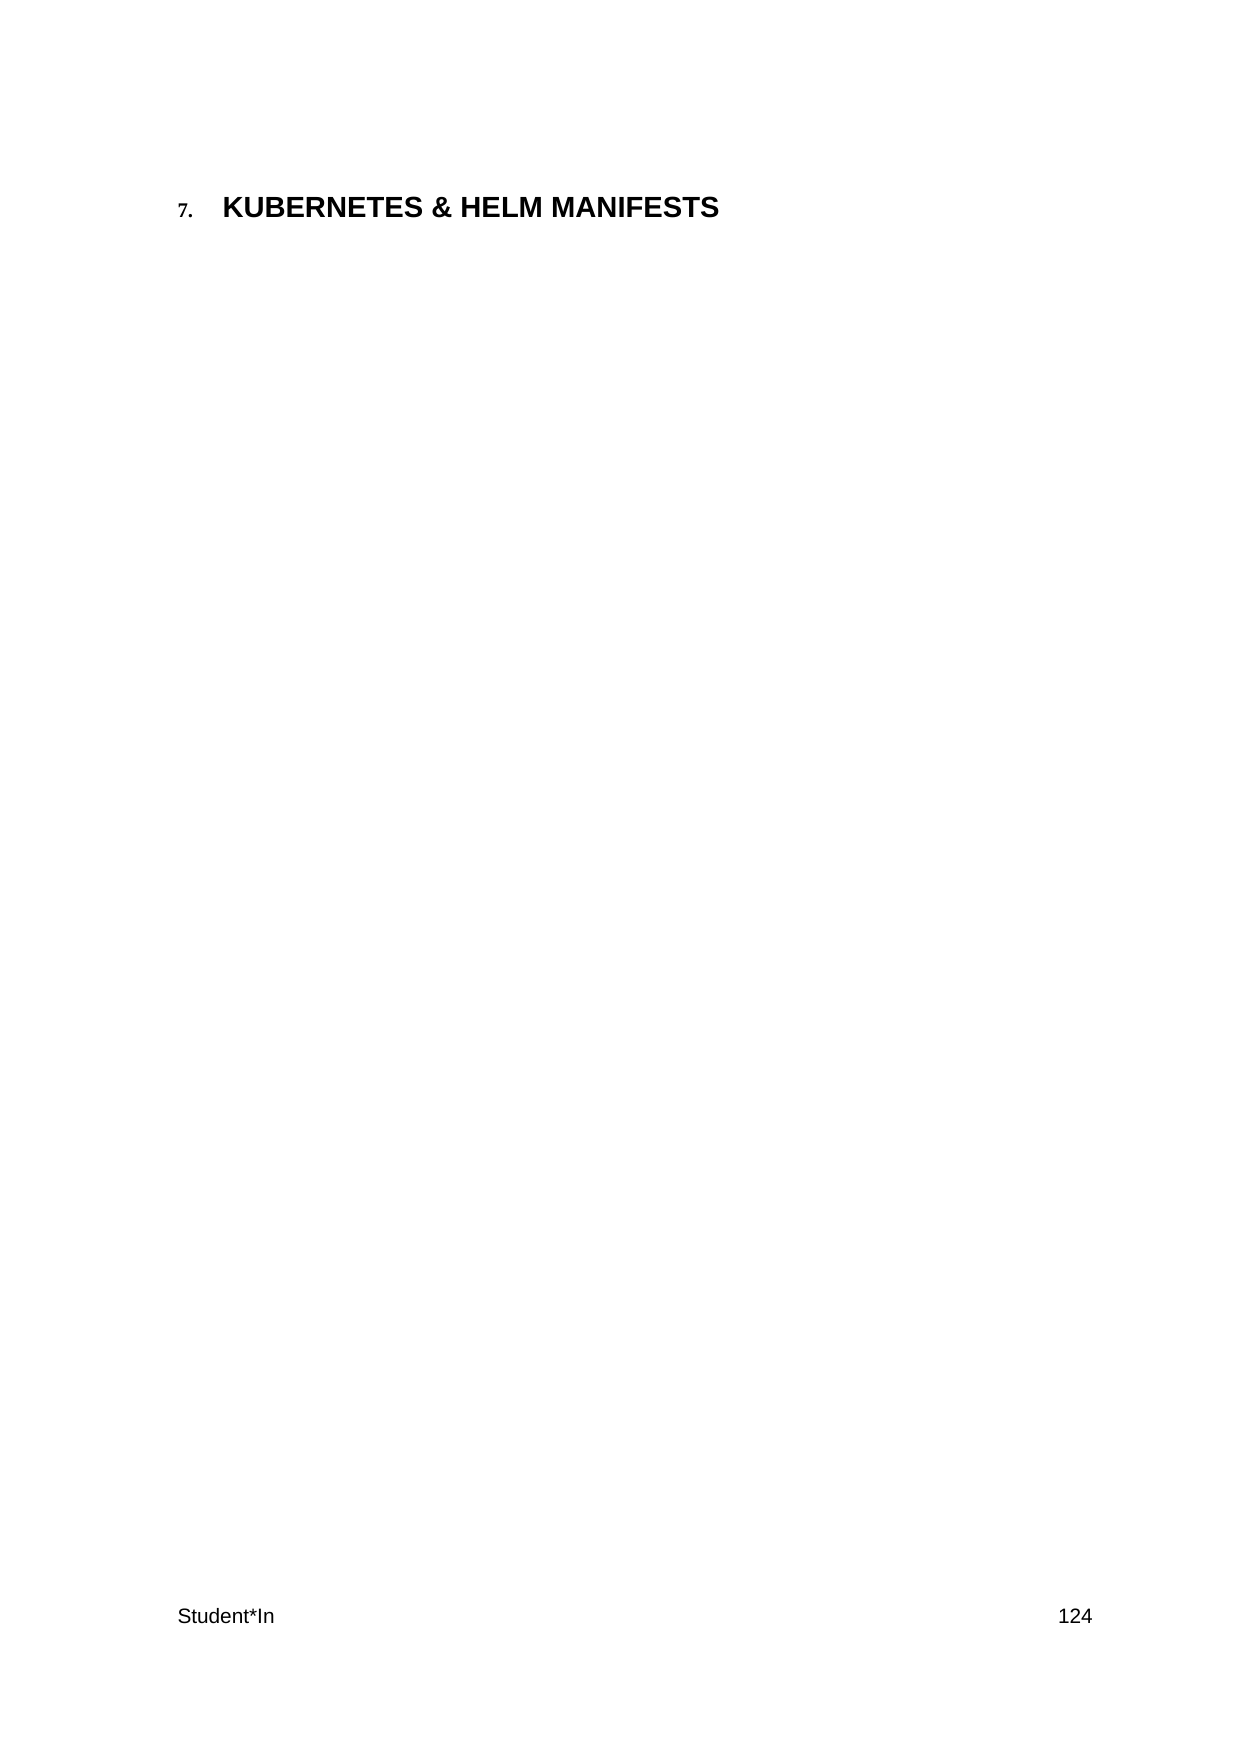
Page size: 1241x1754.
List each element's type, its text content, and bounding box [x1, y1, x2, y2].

subtitle Kubernetes & Helm Manifests [177, 190, 1092, 223]
